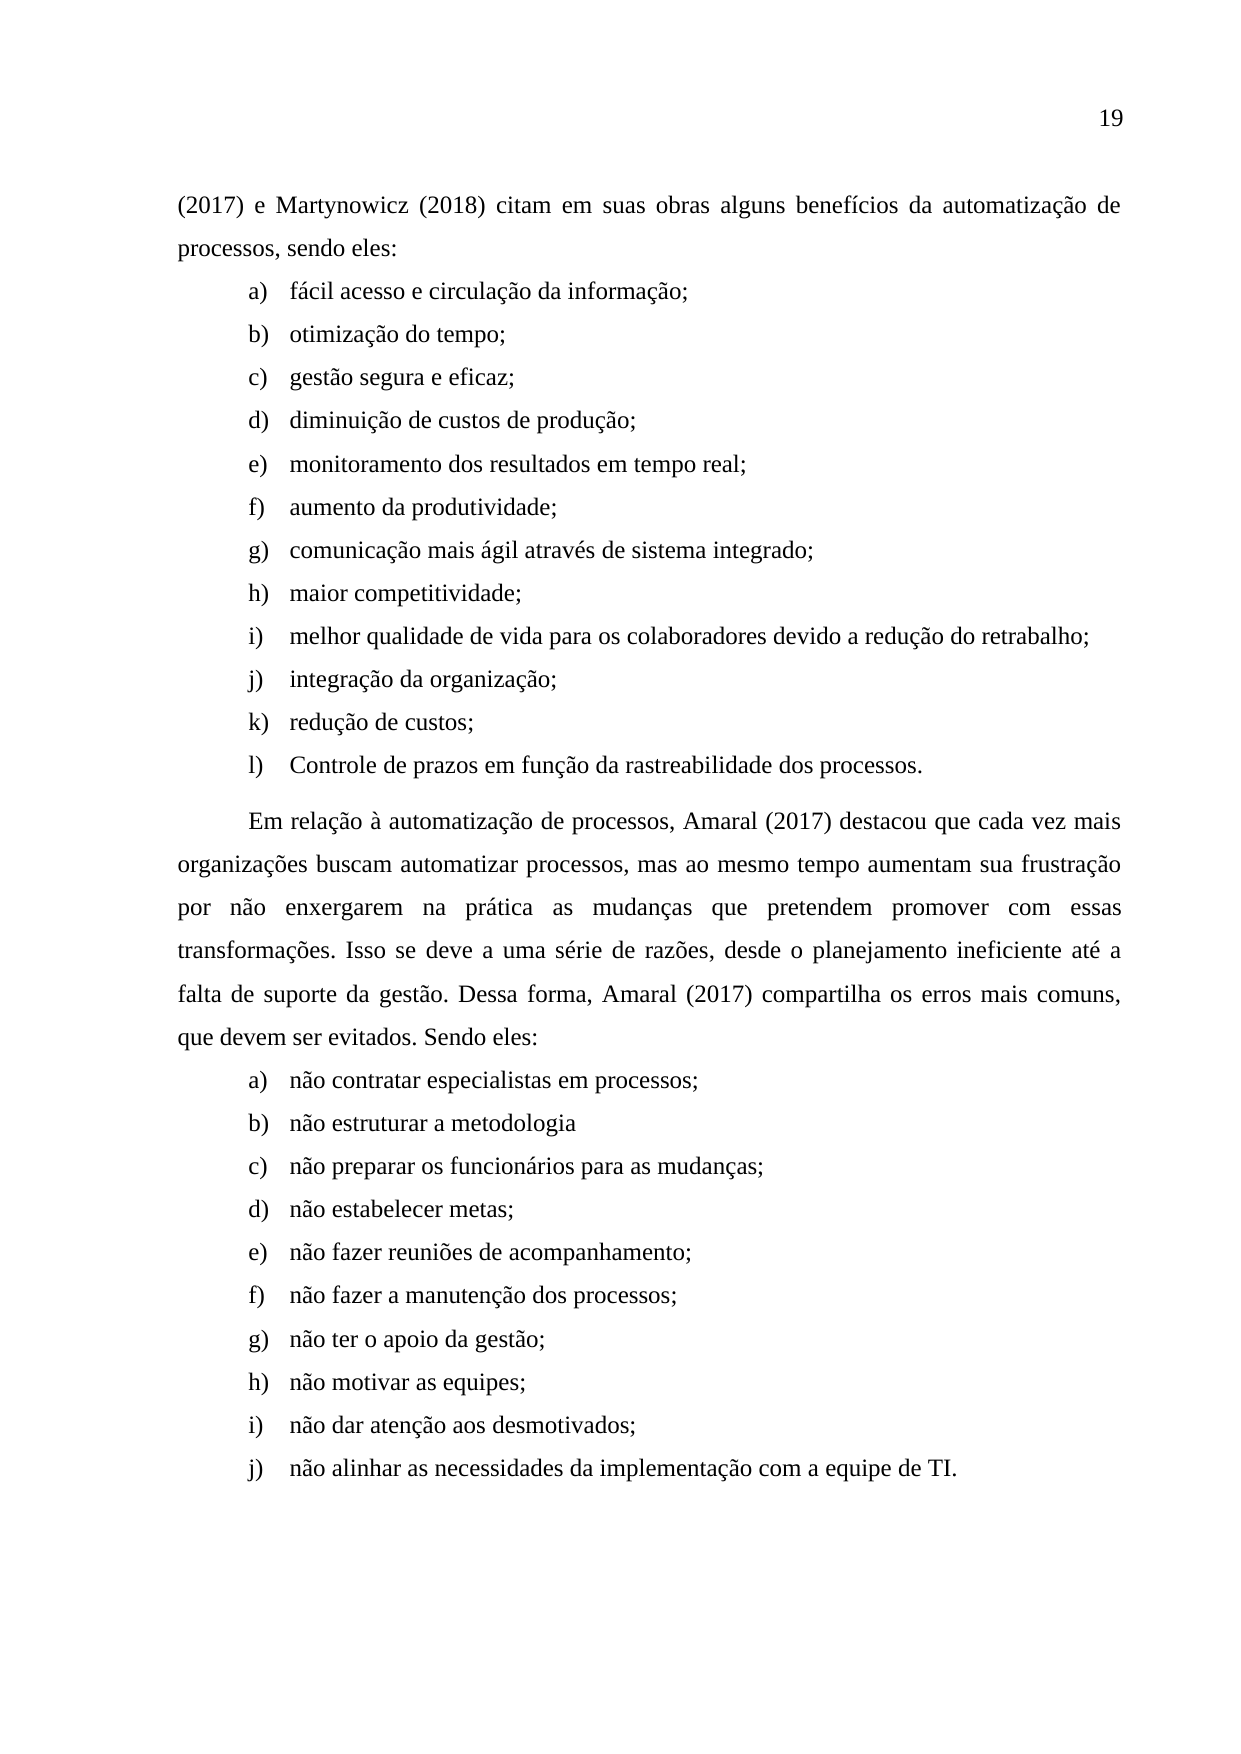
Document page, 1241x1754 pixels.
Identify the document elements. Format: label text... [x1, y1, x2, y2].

list otimização do tempo; [248, 319, 1122, 348]
list não estruturar a metodologia [248, 1108, 1122, 1137]
list não dar atenção aos desmotivados; [248, 1410, 1122, 1439]
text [177, 190, 1122, 262]
list melhor qualidade de vida para os colaboradores devido a redução do retrabalho; [248, 621, 1122, 650]
list não fazer reuniões de acompanhamento; [248, 1237, 1122, 1266]
list não estabelecer metas; [248, 1194, 1122, 1223]
list fácil acesso e circulação da informação; [248, 276, 1122, 305]
list Controle de prazos em função da rastreabilidade dos processos. [248, 751, 1122, 779]
list não motivar as equipes; [248, 1367, 1122, 1396]
list não fazer a manutenção dos processos; [248, 1281, 1122, 1309]
list maior competitividade; [248, 578, 1122, 607]
text Em relação à automatização de processos, Amaral (2017) destacou que cada vez mais organizações buscam automatizar processos, mas ao mesmo tempo aumentam sua frustração por não enxergarem na prática as mudanças que pretendem promover com essas transformações. Isso se deve a uma série de razões, desde o planejamento ineficiente até a falta de suporte da gestão. Dessa forma, Amaral (2017) compartilha os erros mais comuns, que devem ser evitados. Sendo eles: [177, 806, 1122, 1051]
list gestão segura e eficaz; [248, 362, 1122, 391]
list integração da organização; [248, 664, 1122, 693]
list aumento da produtividade; [248, 492, 1122, 521]
list não contratar especialistas em processos; [248, 1065, 1122, 1094]
list monitoramento dos resultados em tempo real; [248, 449, 1122, 477]
list não alinhar as necessidades da implementação com a equipe de TI. [248, 1453, 1122, 1482]
list comunicação mais ágil através de sistema integrado; [248, 535, 1122, 564]
list não preparar os funcionários para as mudanças; [248, 1151, 1122, 1180]
list redução de custos; [248, 707, 1122, 736]
list não ter o apoio da gestão; [248, 1324, 1122, 1352]
list diminuição de custos de produção; [248, 406, 1122, 434]
